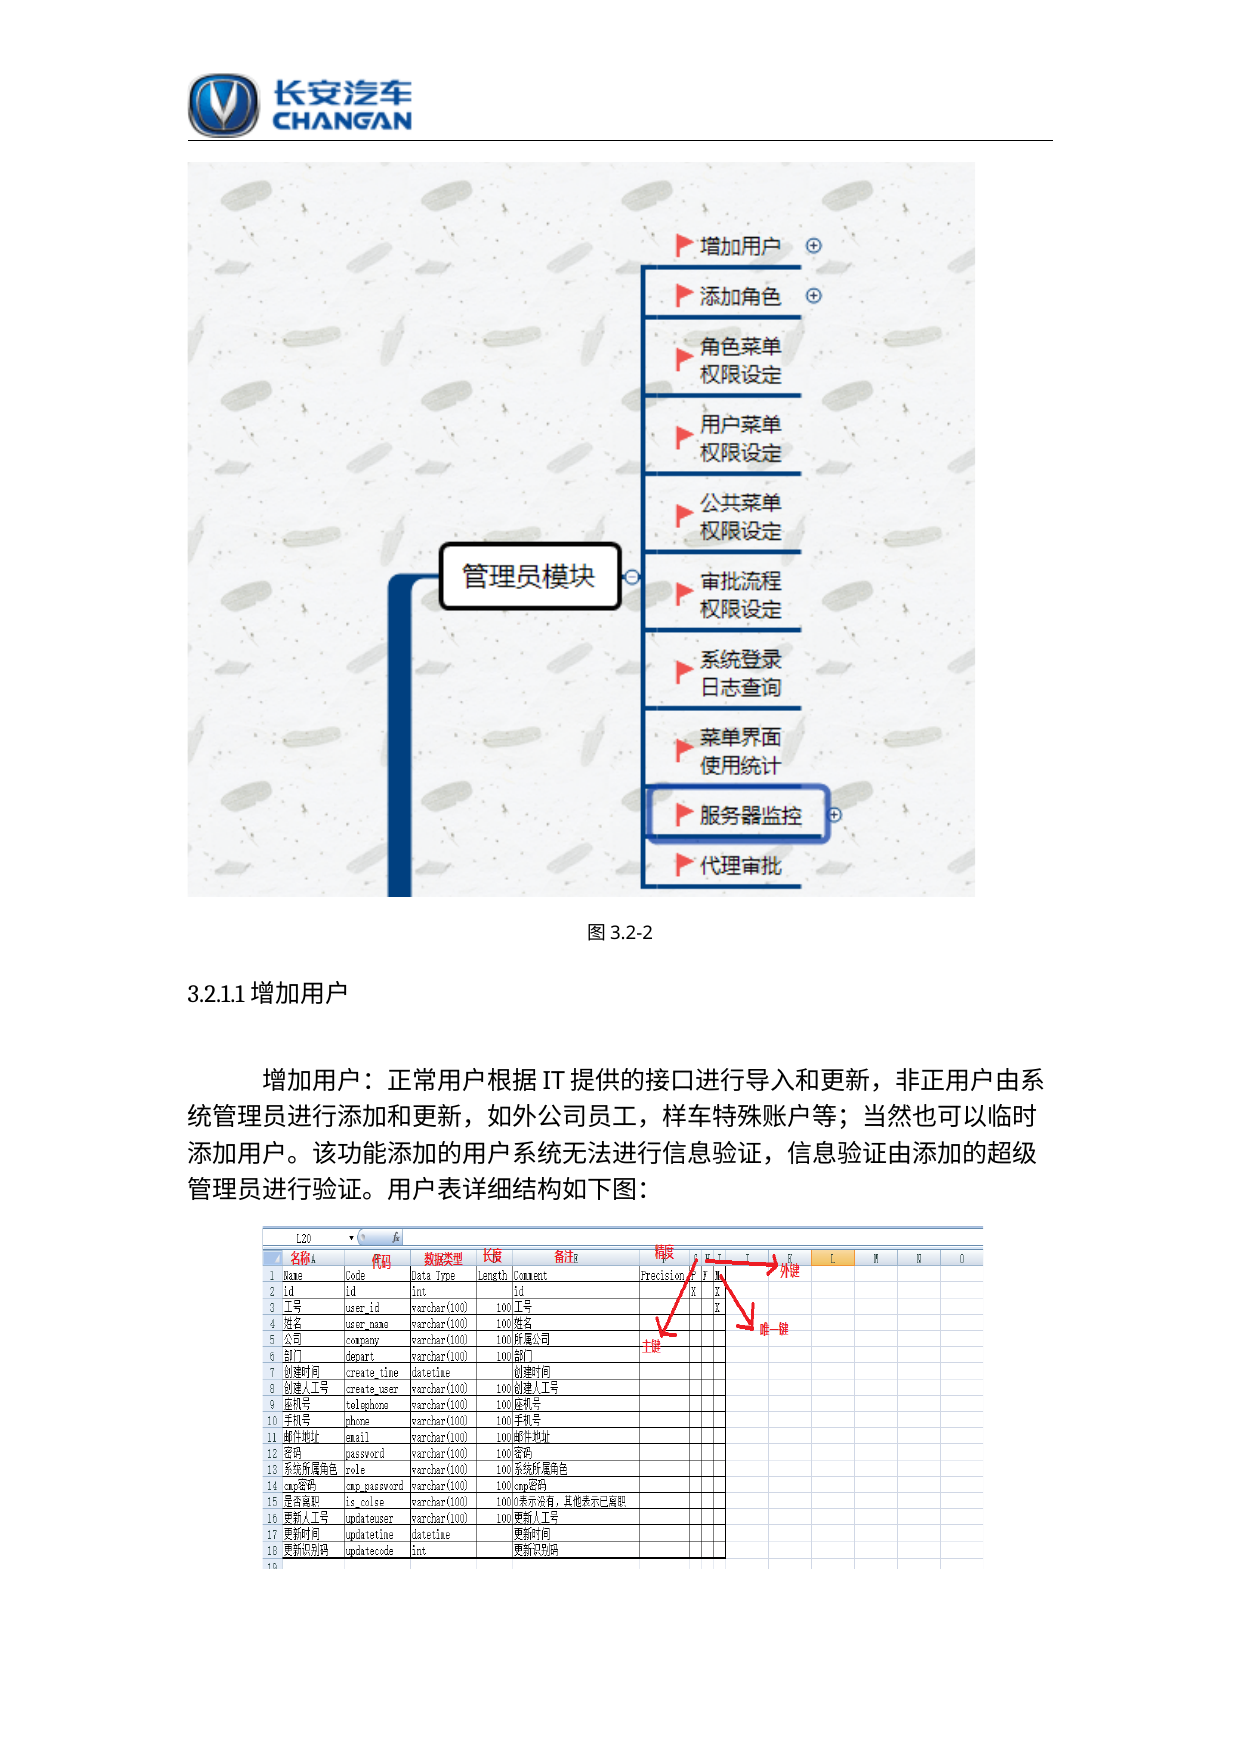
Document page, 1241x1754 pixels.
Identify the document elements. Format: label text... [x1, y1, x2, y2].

picture [187, 162, 976, 897]
text 图3.2-2 [187, 917, 1053, 945]
picture [187, 73, 432, 138]
subtitle 3.2.1.1 增加用户 [187, 974, 1053, 1010]
text 增加用户：正常用户根据IT提供的接口进行导入和更新，非正用户由系统管理员进行添加和更新，如外公司员工，样车特殊账户等；当然也可以临时添加用户。该功能添加的用户系统无法进行信息验证，信息验证由添加的超级管理员进行验证。用户表详细结构如下图： [187, 1061, 1053, 1206]
picture [262, 1226, 984, 1569]
